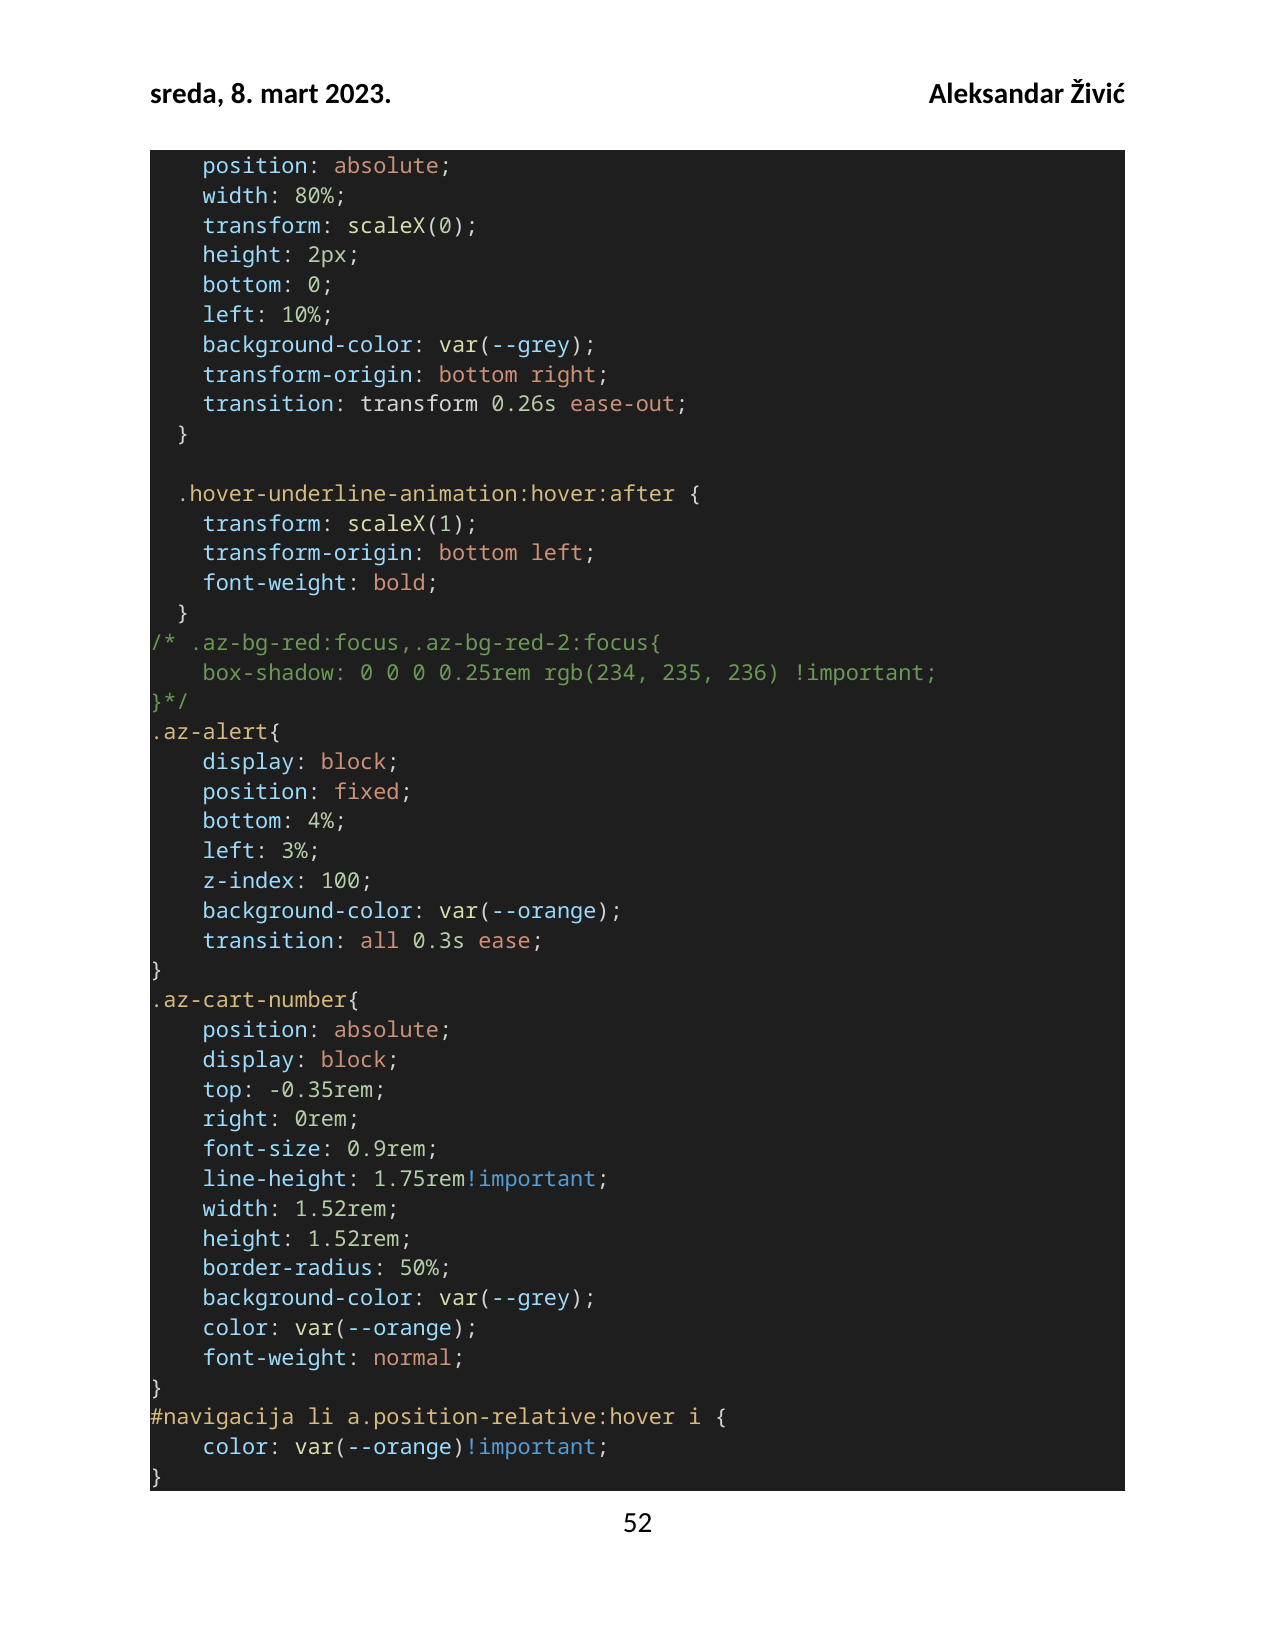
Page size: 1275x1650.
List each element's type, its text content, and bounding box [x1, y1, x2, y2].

text z-index: 100; [150, 865, 1125, 895]
text /* .az-bg-red:focus,.az-bg-red-2:focus{ [150, 627, 1125, 656]
text font-size: 0.9rem; [150, 1133, 1125, 1163]
text bottom: 0; [150, 269, 1125, 299]
text box-shadow: 0 0 0 0.25rem rgb(234, 235, 236) !important; [150, 656, 1125, 686]
text background-color: var(--orange); [150, 895, 1125, 924]
text width: 1.52rem; [150, 1193, 1125, 1222]
text .hover-underline-animation:hover:after { [150, 478, 1125, 507]
text bottom: 4%; [150, 805, 1125, 835]
text position: fixed; [150, 776, 1125, 805]
text } [150, 597, 1125, 627]
text left: 3%; [150, 835, 1125, 865]
text #navigacija li a.position-relative:hover i { [150, 1401, 1125, 1431]
text font-weight: bold; [150, 567, 1125, 597]
text font-weight: normal; [150, 1342, 1125, 1371]
text line-height: 1.75rem!important; [150, 1163, 1125, 1193]
text height: 2px; [150, 239, 1125, 269]
text top: -0.35rem; [150, 1073, 1125, 1103]
text transform: scaleX(0); [150, 209, 1125, 239]
text transform-origin: bottom left; [150, 537, 1125, 567]
text } [150, 418, 1125, 448]
text right: 0rem; [150, 1103, 1125, 1133]
text display: block; [150, 1044, 1125, 1073]
text } [150, 954, 1125, 984]
text .az-cart-number{ [150, 984, 1125, 1014]
text }*/ [150, 686, 1125, 716]
text transition: all 0.3s ease; [150, 924, 1125, 954]
text width: 80%; [150, 180, 1125, 209]
text transform-origin: bottom right; [150, 358, 1125, 388]
text height: 1.52rem; [150, 1222, 1125, 1252]
text position: absolute; [150, 1014, 1125, 1044]
text background-color: var(--grey); [150, 1282, 1125, 1312]
text .az-alert{ [150, 716, 1125, 746]
text left: 10%; [150, 299, 1125, 329]
text color: var(--orange); [150, 1312, 1125, 1342]
text background-color: var(--grey); [150, 329, 1125, 358]
text } [150, 1371, 1125, 1401]
text color: var(--orange)!important; [150, 1431, 1125, 1461]
text } [150, 1461, 1125, 1491]
text border-radius: 50%; [150, 1252, 1125, 1282]
text transform: scaleX(1); [150, 507, 1125, 537]
text display: block; [150, 746, 1125, 776]
text transition: transform 0.26s ease-out; [150, 388, 1125, 418]
text position: absolute; [150, 150, 1125, 180]
